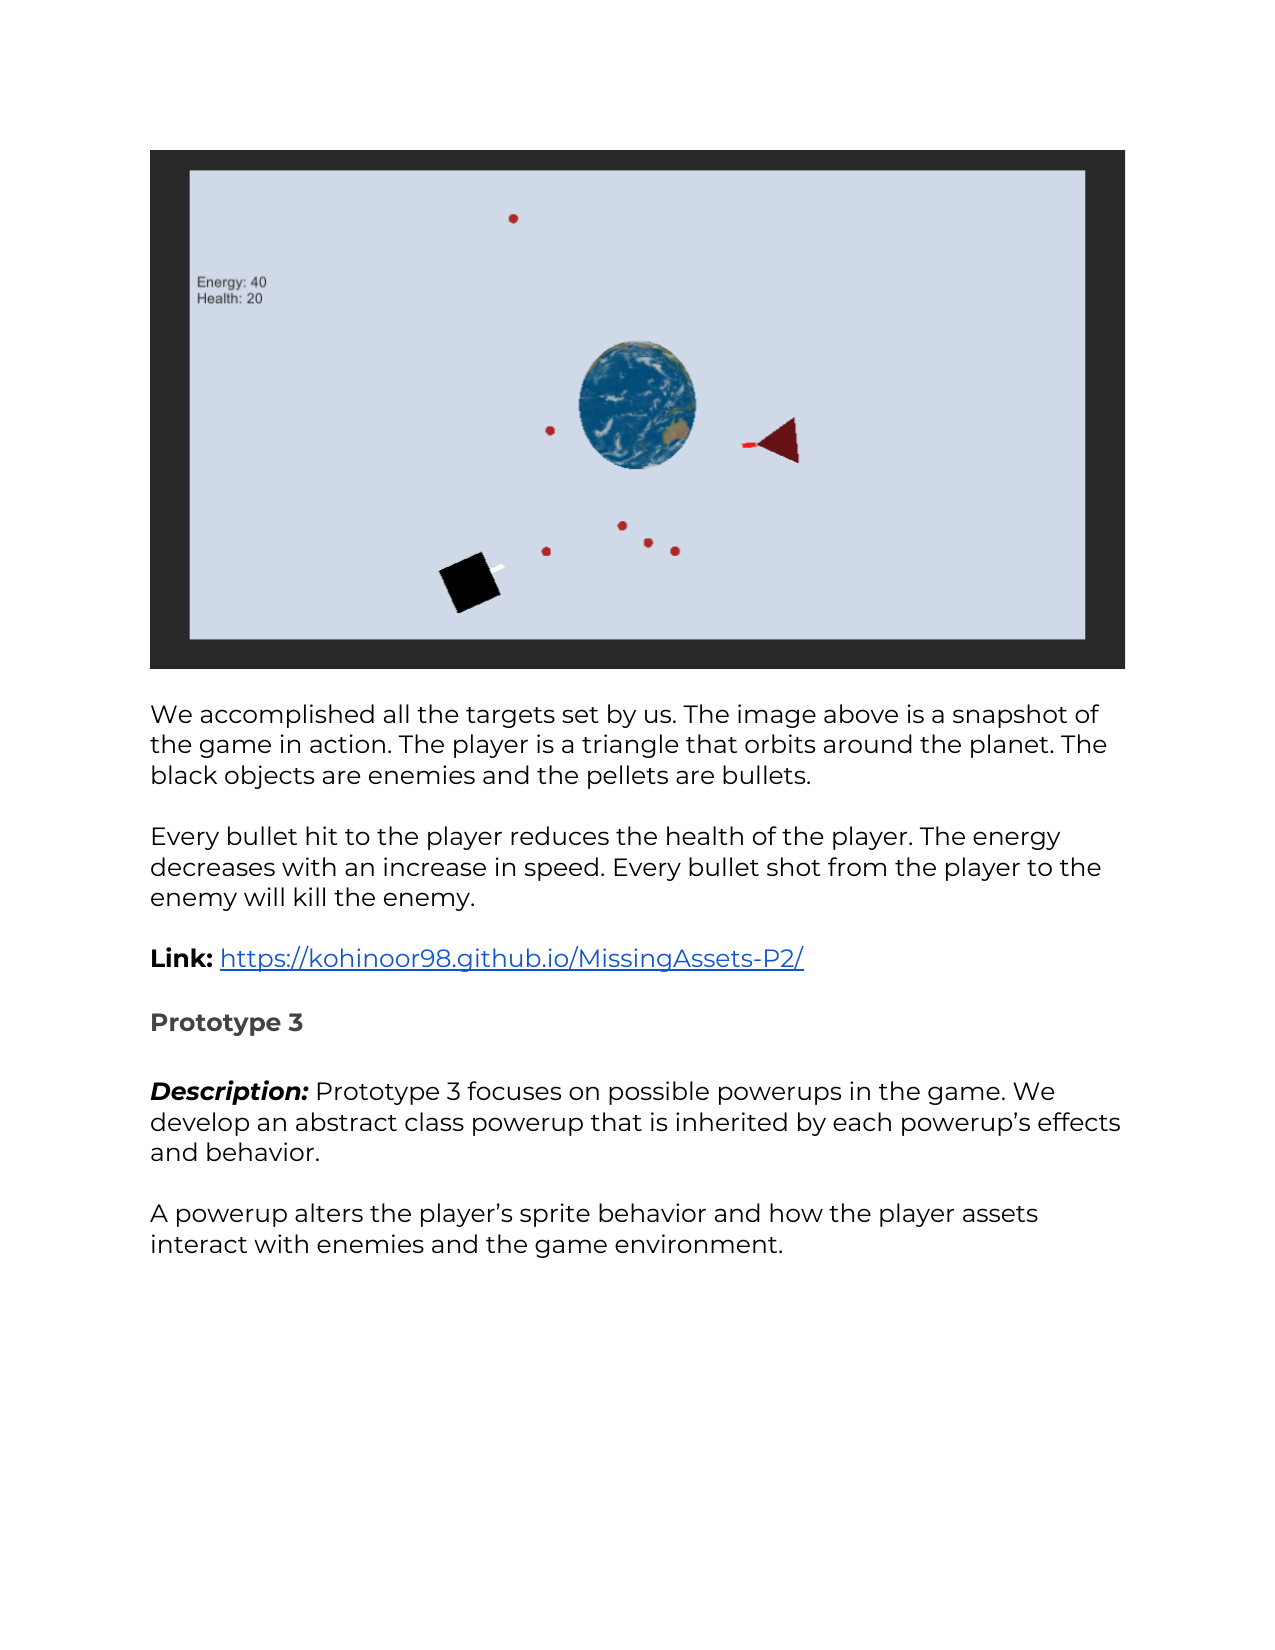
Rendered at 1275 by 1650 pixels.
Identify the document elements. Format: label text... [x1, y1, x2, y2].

text Description: Prototype 3 focuses on possible powerups in the game. We develop an abstract class powerup that is inherited by each powerup’s effects and behavior. [150, 1077, 1125, 1168]
text Link: https://kohinoor98.github.io/MissingAssets-P2/ [150, 943, 1125, 974]
text A powerup alters the player’s sprite behavior and how the player assets interact with enemies and the game environment. [150, 1199, 1125, 1260]
subtitle Prototype 3 [150, 1007, 1125, 1038]
text Every bullet hit to the player reduces the health of the player. The energy decreases with an increase in speed. Every bullet shot from the player to the enemy will kill the enemy. [150, 821, 1125, 913]
picture [150, 150, 1125, 669]
text We accomplished all the targets set by us. The image above is a snapshot of the game in action. The player is a triangle that orbits around the planet. The black objects are enemies and the pellets are bullets. [150, 699, 1125, 791]
